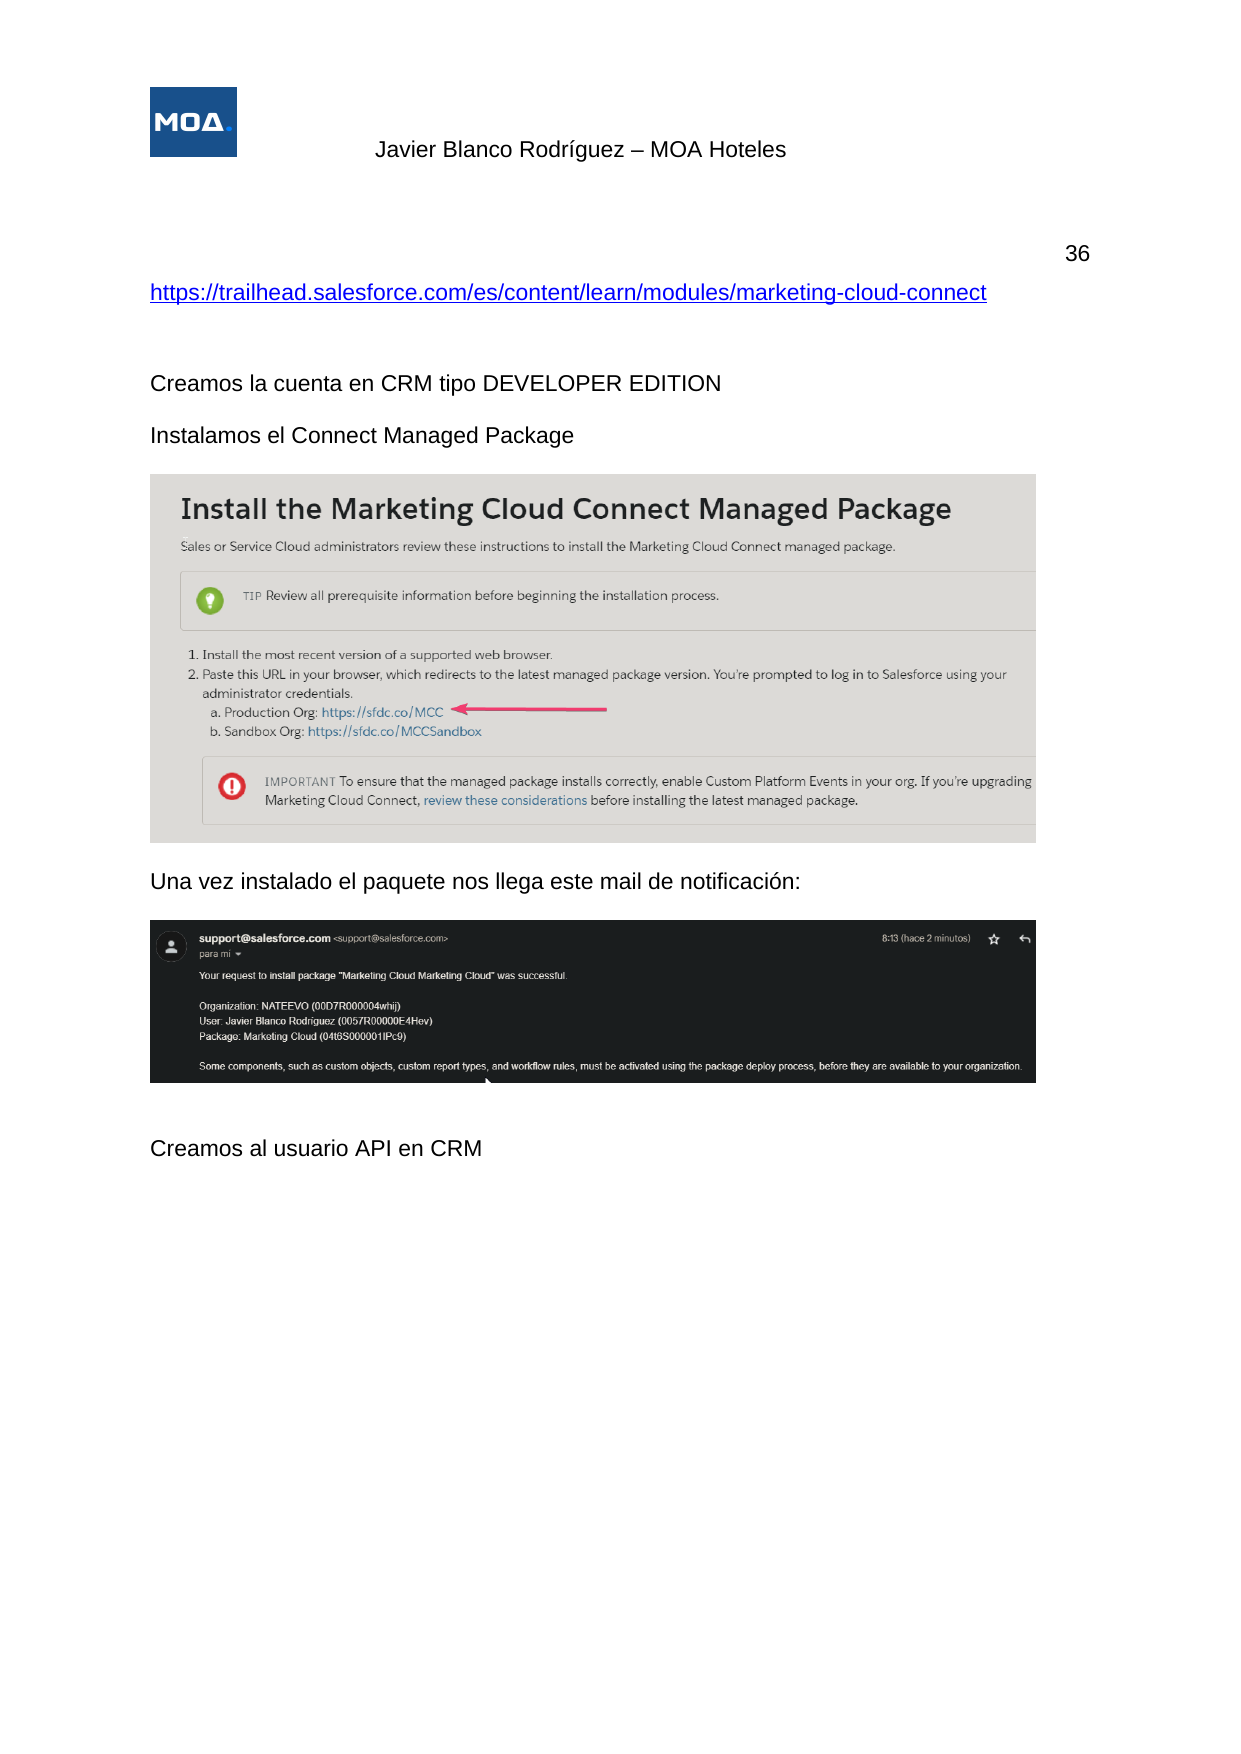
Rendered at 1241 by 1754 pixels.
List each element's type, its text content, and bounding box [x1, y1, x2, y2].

text https://trailhead.salesforce.com/es/content/learn/modules/marketing-cloud-connect [150, 279, 1090, 305]
text Creamos la cuenta en CRM tipo DEVELOPER EDITION [150, 331, 1090, 397]
text Instalamos el Connect Managed Package [150, 422, 1090, 449]
picture [150, 920, 1036, 1083]
text Una vez instalado el paquete nos llega este mail de notificación: [150, 868, 1090, 894]
picture [150, 474, 1036, 843]
picture [150, 87, 237, 157]
